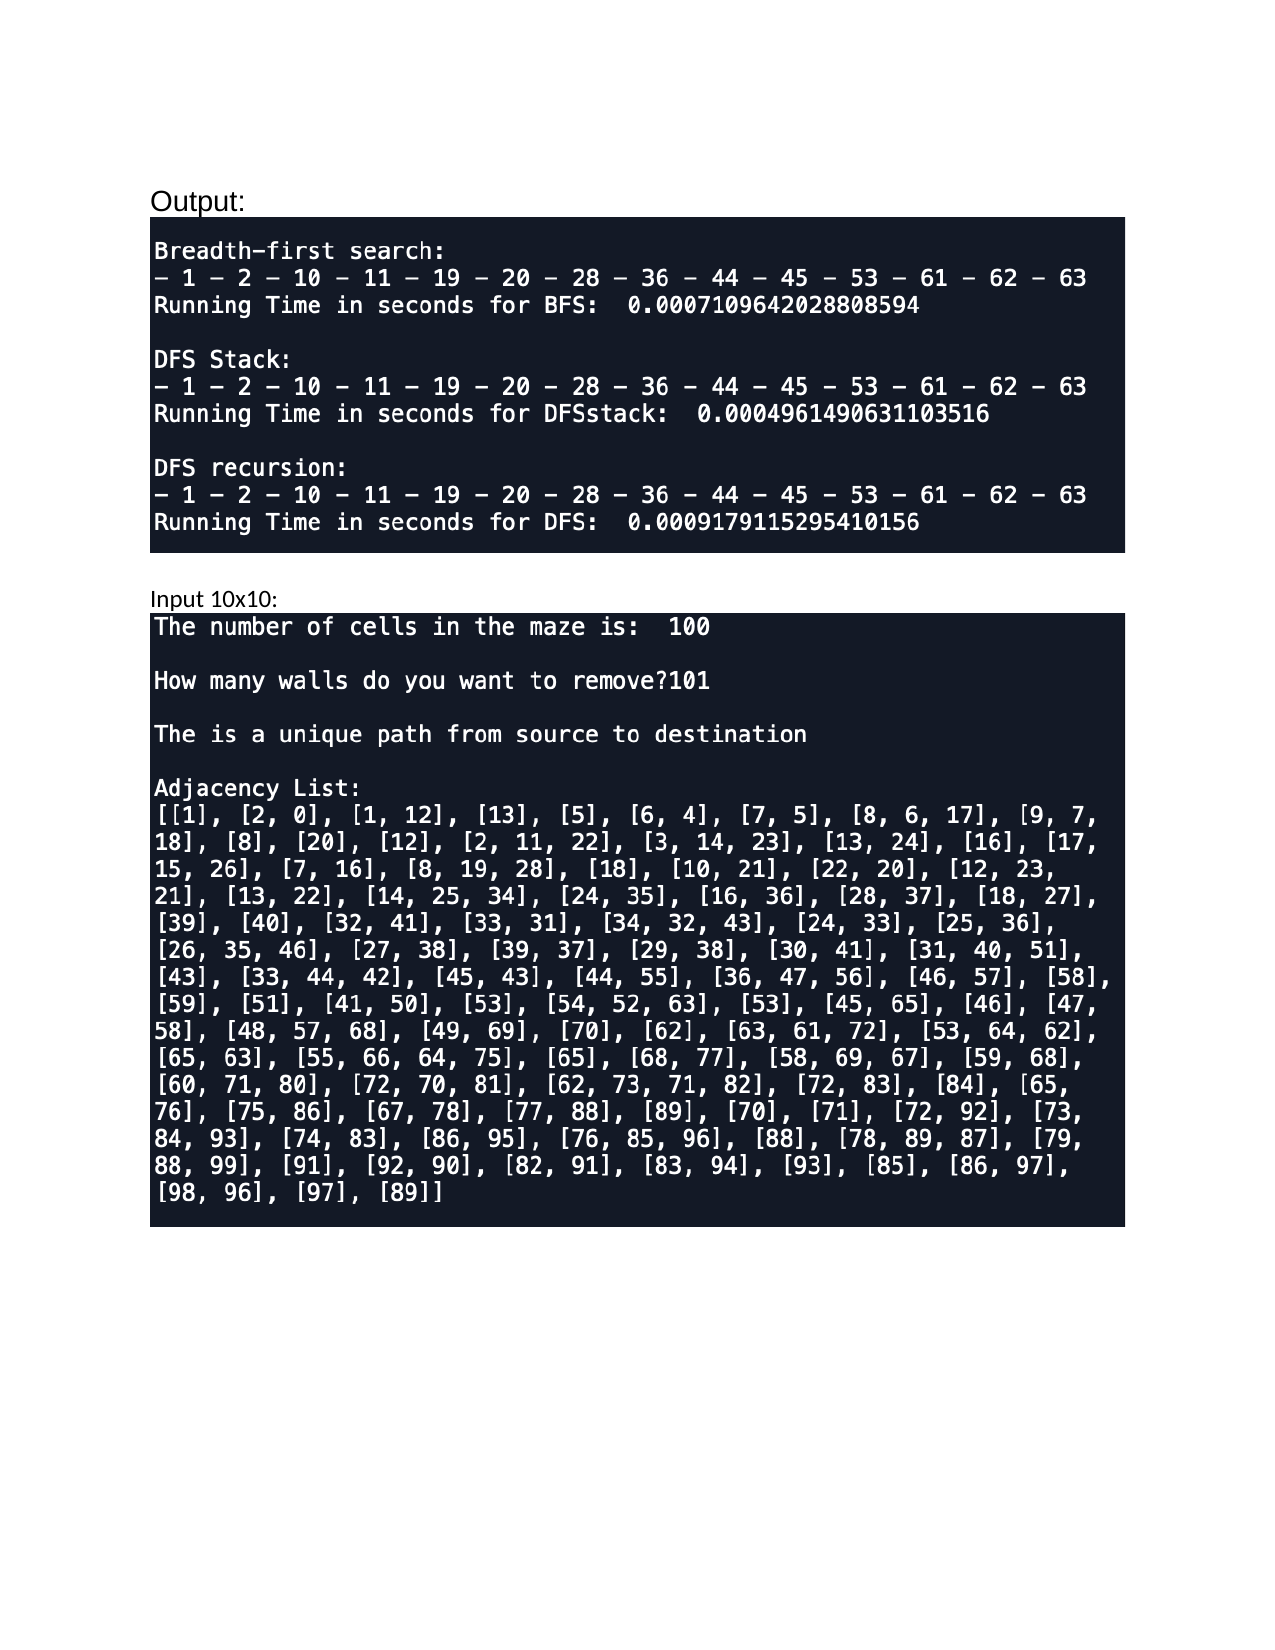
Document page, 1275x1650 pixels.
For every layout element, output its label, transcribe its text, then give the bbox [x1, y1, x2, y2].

text Output: [150, 183, 1125, 217]
text Input 10x10: [150, 583, 1125, 613]
picture [150, 217, 1125, 553]
picture [150, 613, 1125, 1227]
